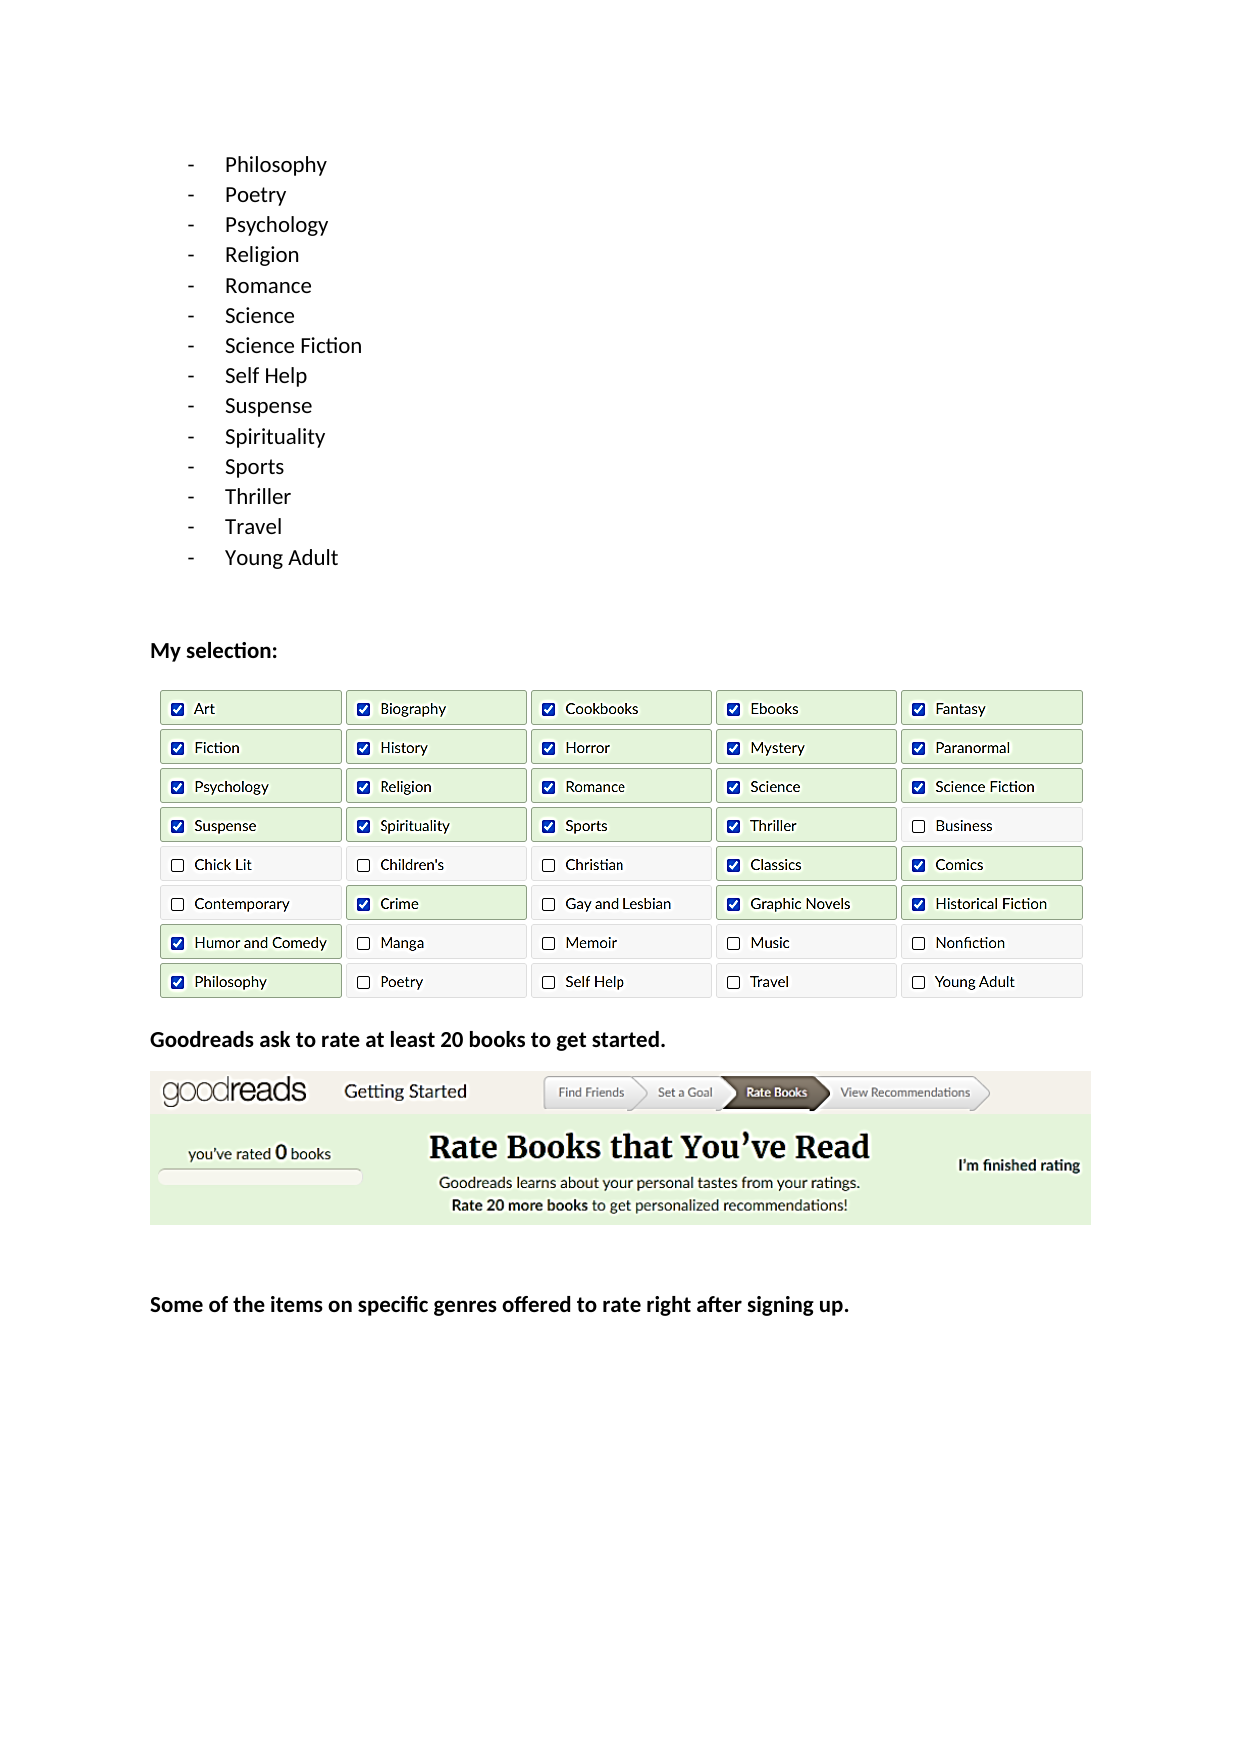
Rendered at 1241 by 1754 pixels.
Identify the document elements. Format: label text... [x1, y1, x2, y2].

list Romance [187, 271, 1090, 299]
list Suspense [187, 392, 1090, 420]
list Young Adult [187, 543, 1090, 571]
list Poetry [187, 180, 1090, 208]
text My selection: [150, 636, 1090, 664]
list Travel [187, 512, 1090, 541]
picture [150, 683, 1091, 1006]
text Goodreads ask to rate at least 20 books to get started. [150, 1025, 1090, 1053]
list Spirituality [187, 422, 1090, 450]
text Some of the items on specific genres offered to rate right after signing up. [150, 1291, 1090, 1318]
list Science [187, 301, 1090, 329]
picture [150, 1071, 1091, 1225]
list Self Help [187, 361, 1090, 389]
list Science Fiction [187, 331, 1090, 359]
list Sports [187, 452, 1090, 480]
list Philosophy [187, 150, 1090, 178]
list Psychology [187, 210, 1090, 238]
list Religion [187, 241, 1090, 269]
list Thriller [187, 482, 1090, 510]
